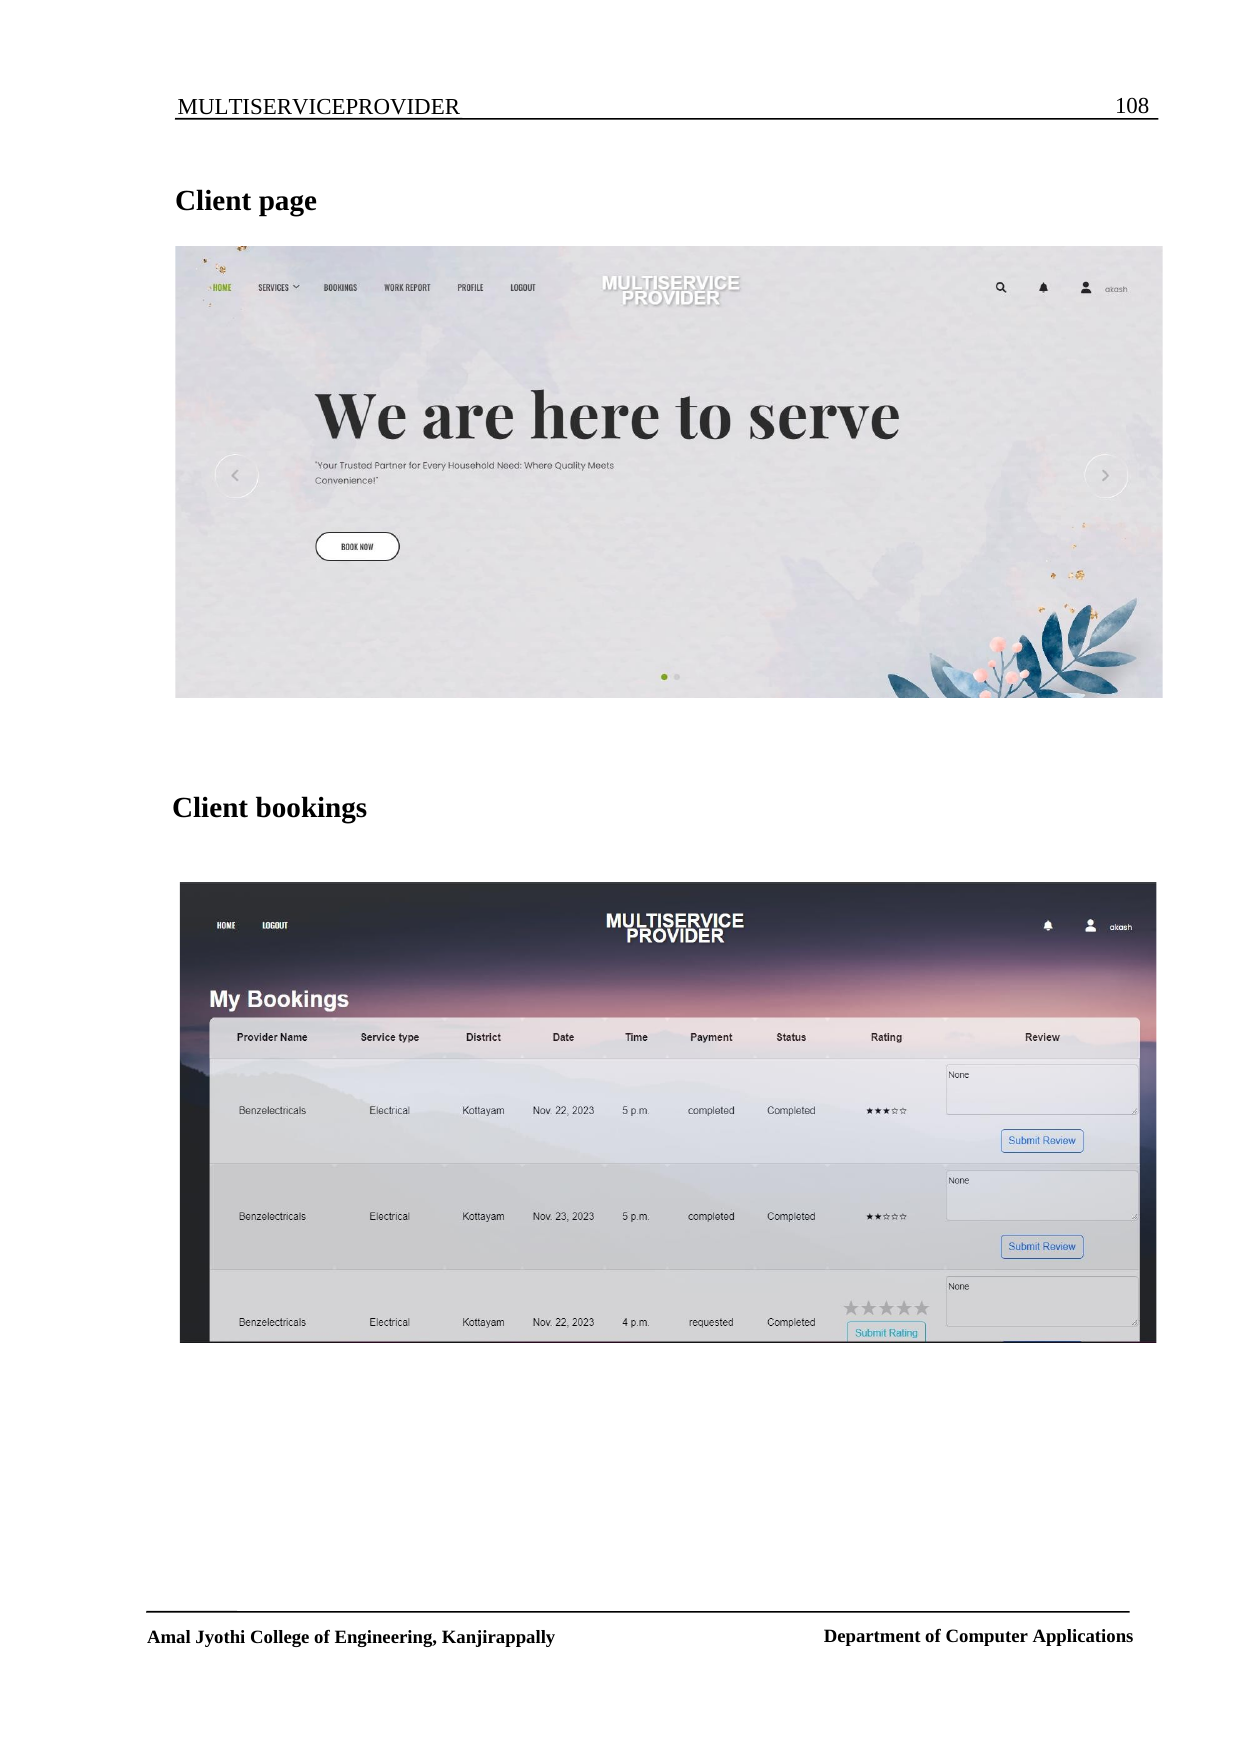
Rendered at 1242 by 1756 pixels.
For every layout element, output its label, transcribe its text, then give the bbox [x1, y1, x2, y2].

text Client bookings [135, 790, 1175, 824]
picture [179, 882, 1157, 1343]
picture [175, 246, 1163, 698]
subtitle Client page [175, 183, 1175, 216]
